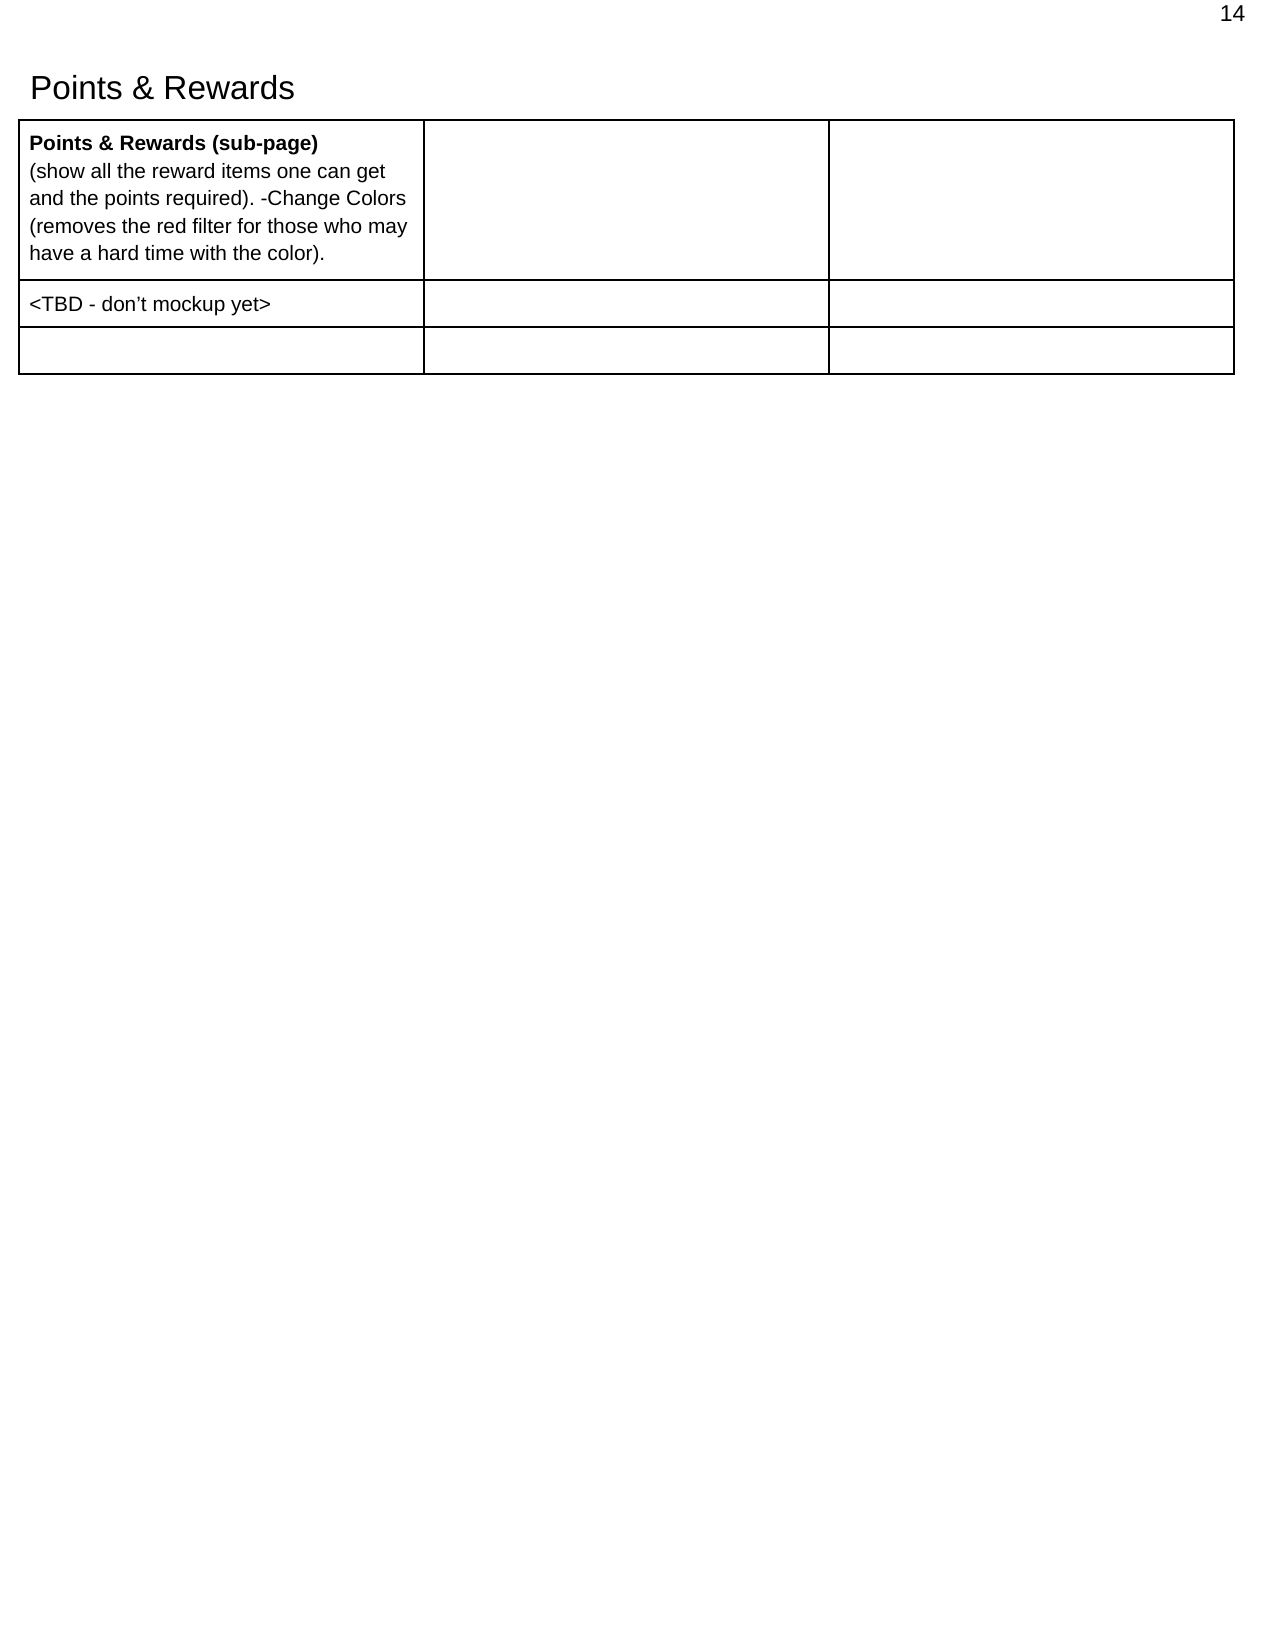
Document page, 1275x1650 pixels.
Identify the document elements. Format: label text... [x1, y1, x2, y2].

table_cell [20, 328, 423, 373]
table_header [425, 121, 828, 279]
table_cell [830, 281, 1233, 326]
table_cell <TBD - don’t mockup yet> [20, 281, 423, 326]
table_cell [425, 328, 828, 373]
table_cell [830, 328, 1233, 373]
subtitle Points & Rewards [30, 68, 1245, 106]
table_cell [425, 281, 828, 326]
table_header [830, 121, 1233, 279]
table_header Points & Rewards (sub-page) (show all the reward items one can get and the points required). -Change Colors (removes the red filter for those who may have a hard time with the color). [20, 121, 423, 279]
